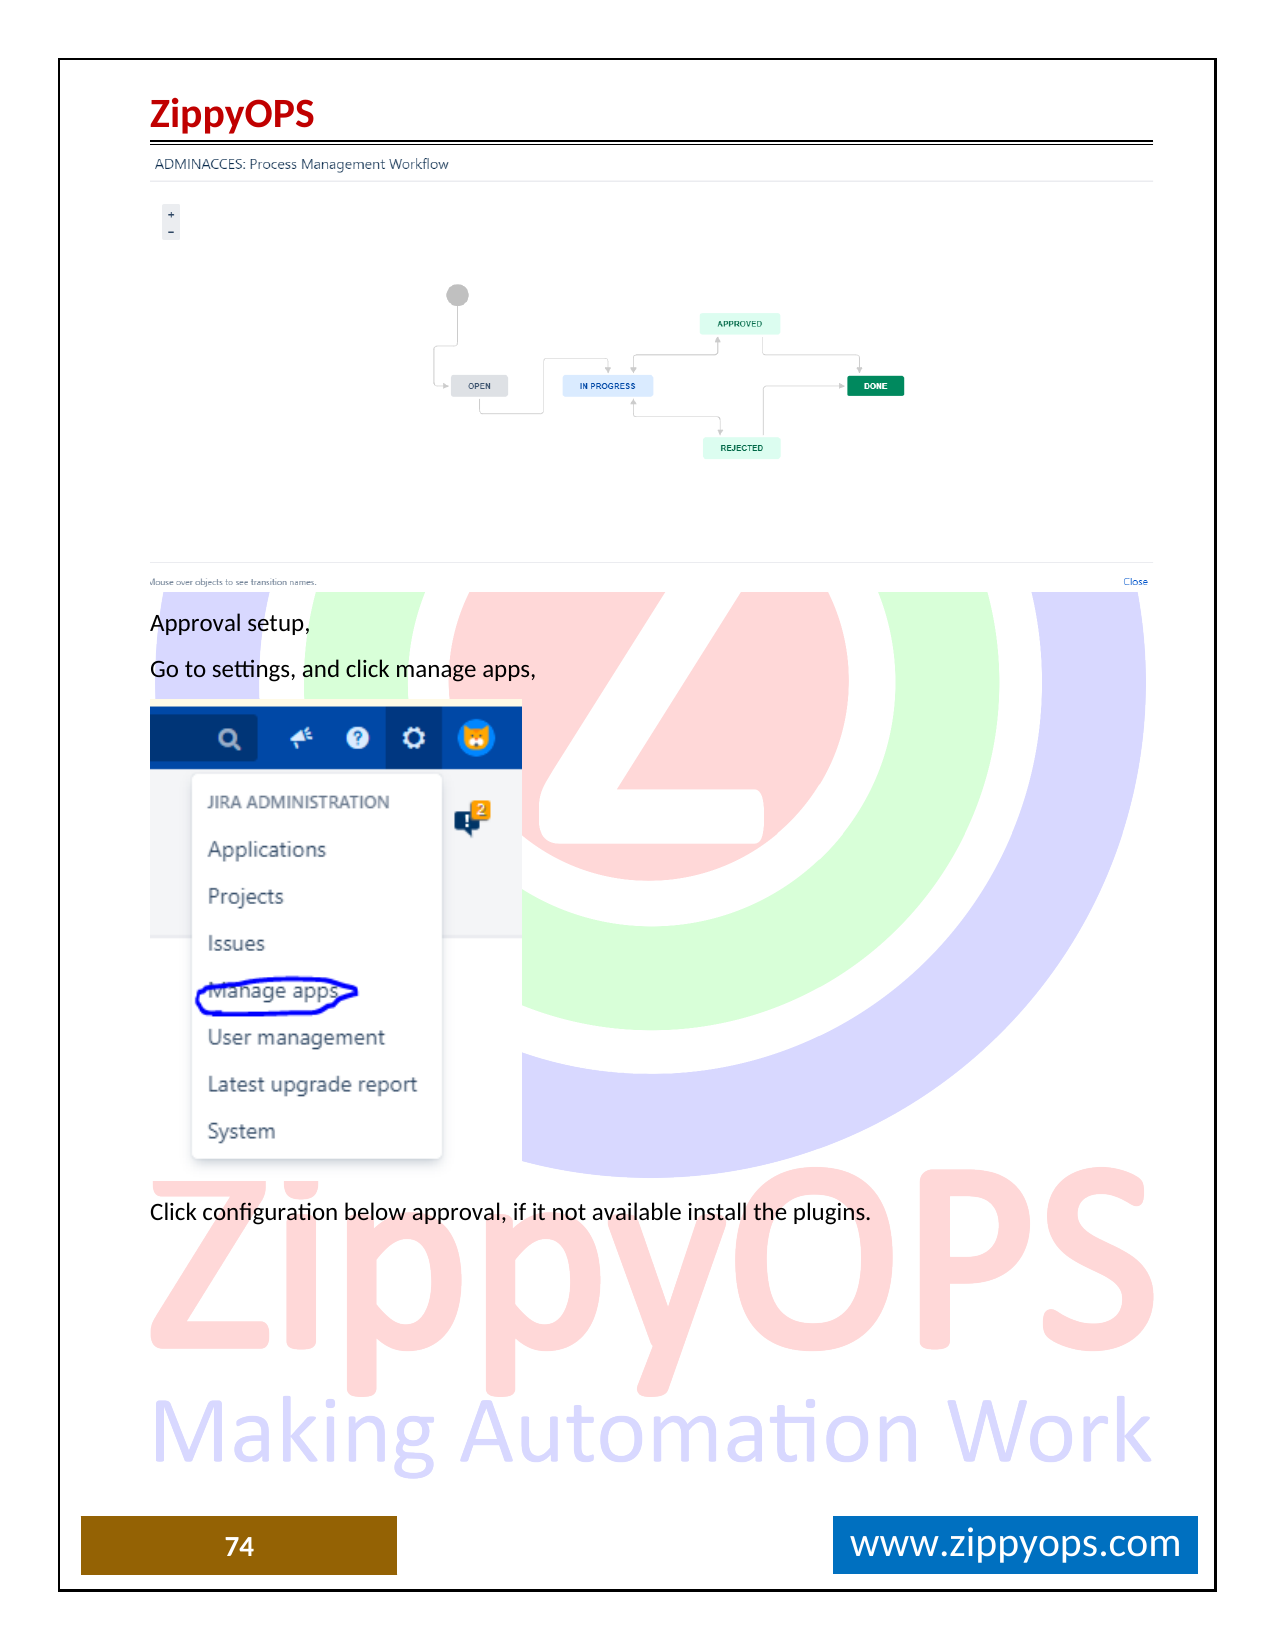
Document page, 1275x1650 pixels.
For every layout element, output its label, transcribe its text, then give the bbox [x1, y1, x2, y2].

text Click configuration below approval, if it not available install the plugins. [150, 1196, 1153, 1227]
picture [150, 150, 1154, 592]
text Approval setup, [150, 608, 1153, 638]
text Go to settings, and click manage apps, [150, 654, 1153, 684]
picture [150, 699, 522, 1181]
